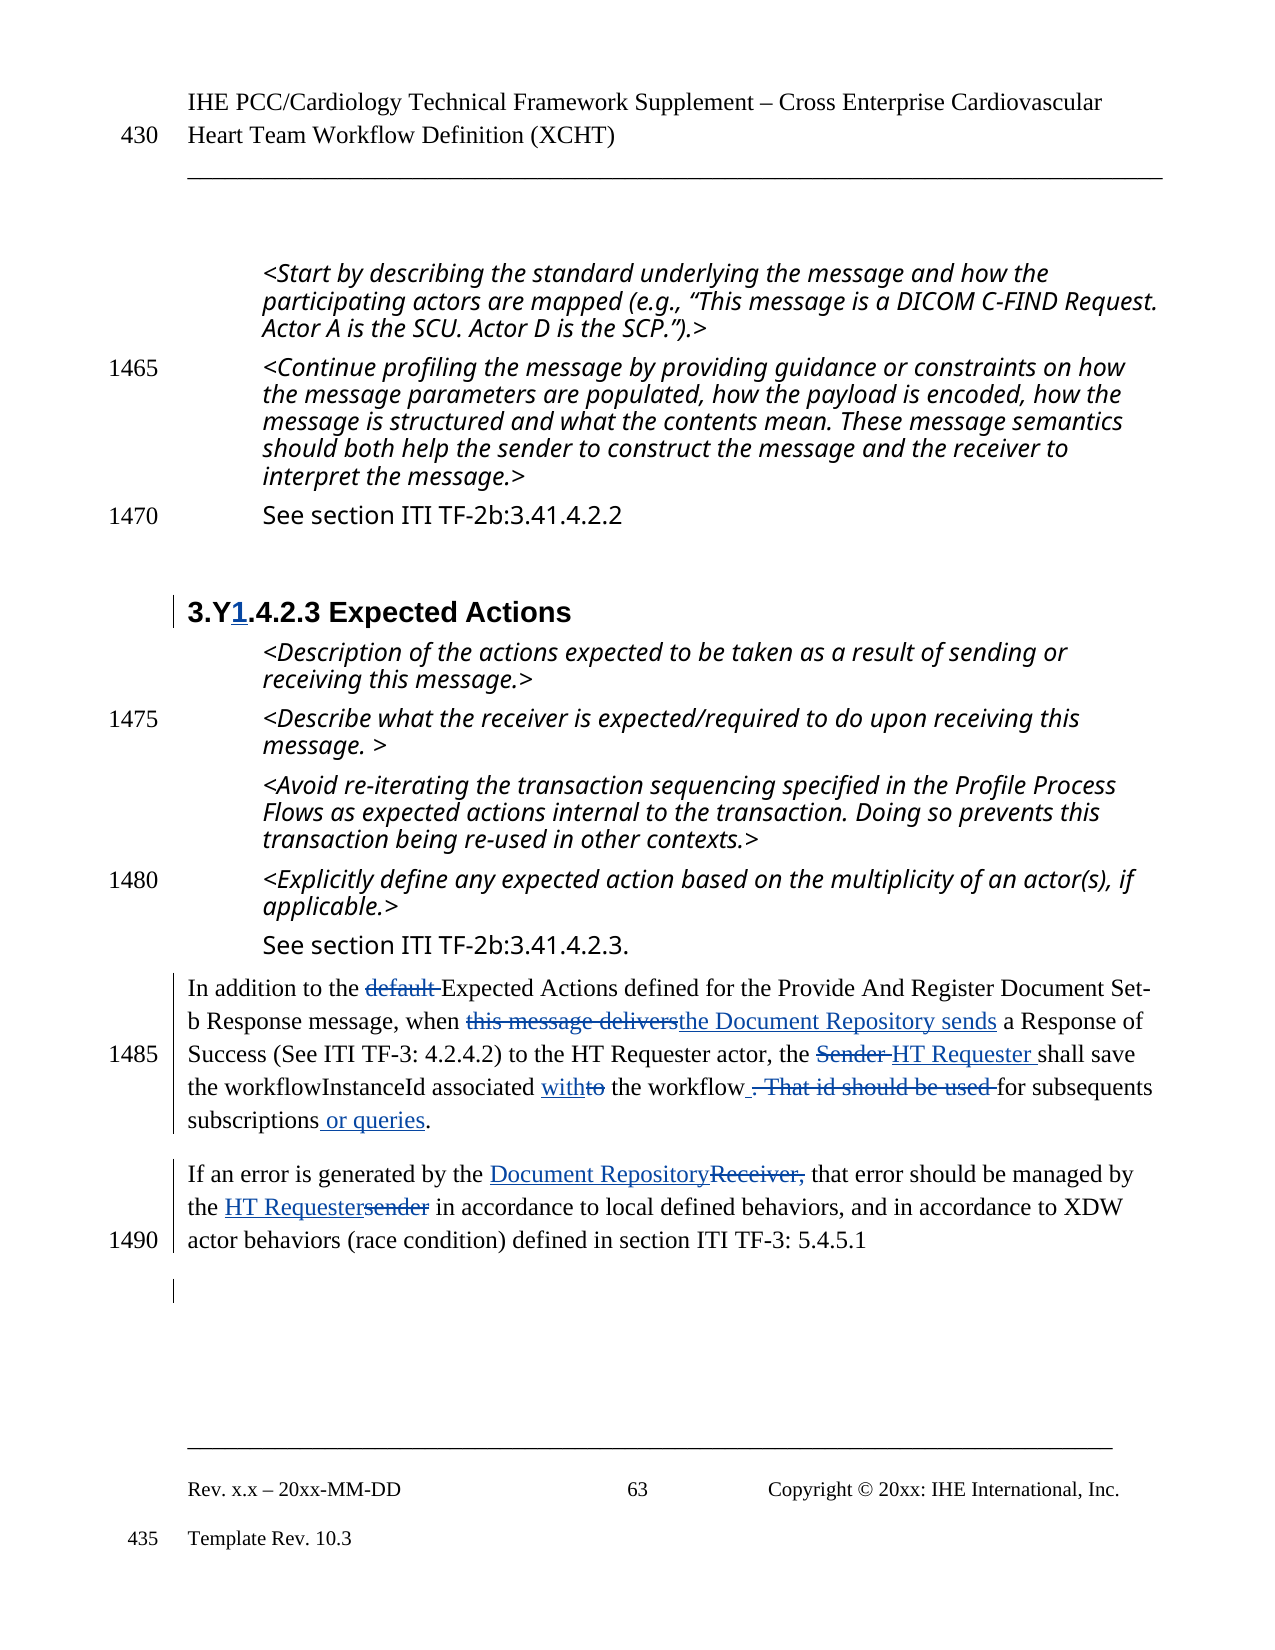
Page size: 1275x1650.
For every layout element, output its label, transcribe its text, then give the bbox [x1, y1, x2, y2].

text <Describe what the receiver is expected/required to do upon receiving this message. > [262, 706, 1162, 760]
text <Description of the actions expected to be taken as a result of sending or receiving this message.> [262, 639, 1162, 693]
text <Continue profiling the message by providing guidance or constraints on how the message parameters are populated, how the payload is encoded, how the message is structured and what the contents mean. These message semantics should both help the sender to construct the message and the receiver to interpret the message.> [262, 355, 1162, 490]
text If an error is generated by the that error should be managed by the in accordance to local defined behaviors, and in accordance to XDW actor behaviors (race condition) defined in section ITI TF-3: 5.4.5.1 [187, 1159, 1162, 1253]
text <Start by describing the standard underlying the message and how the participating actors are mapped (e.g., “This message is a DICOM C-FIND Request. Actor A is the SCU. Actor D is the SCP.”).> [262, 261, 1162, 342]
text <Avoid re-iterating the transaction sequencing specified in the Profile Process Flows as expected actions internal to the transaction. Doing so prevents this transaction being re-used in other contexts.> [262, 773, 1162, 854]
subtitle 3.Y.4.2.3 Expected Actions [187, 594, 1162, 628]
text See section ITI TF-2b:3.41.4.2.2 [262, 503, 1162, 530]
text <Explicitly define any expected action based on the multiplicity of an actor(s), if applicable.> [262, 866, 1162, 921]
text In addition to the Expected Actions defined for the Provide And Register Document Set-b Response message, when a Response of Success (See ITI TF-3: 4.2.4.2) to the HT Requester actor, the shall save the workflowInstanceId associated the workflowfor subsequents subscriptions. [187, 973, 1162, 1133]
text See section ITI TF-2b:3.41.4.2.3. [262, 933, 1162, 960]
